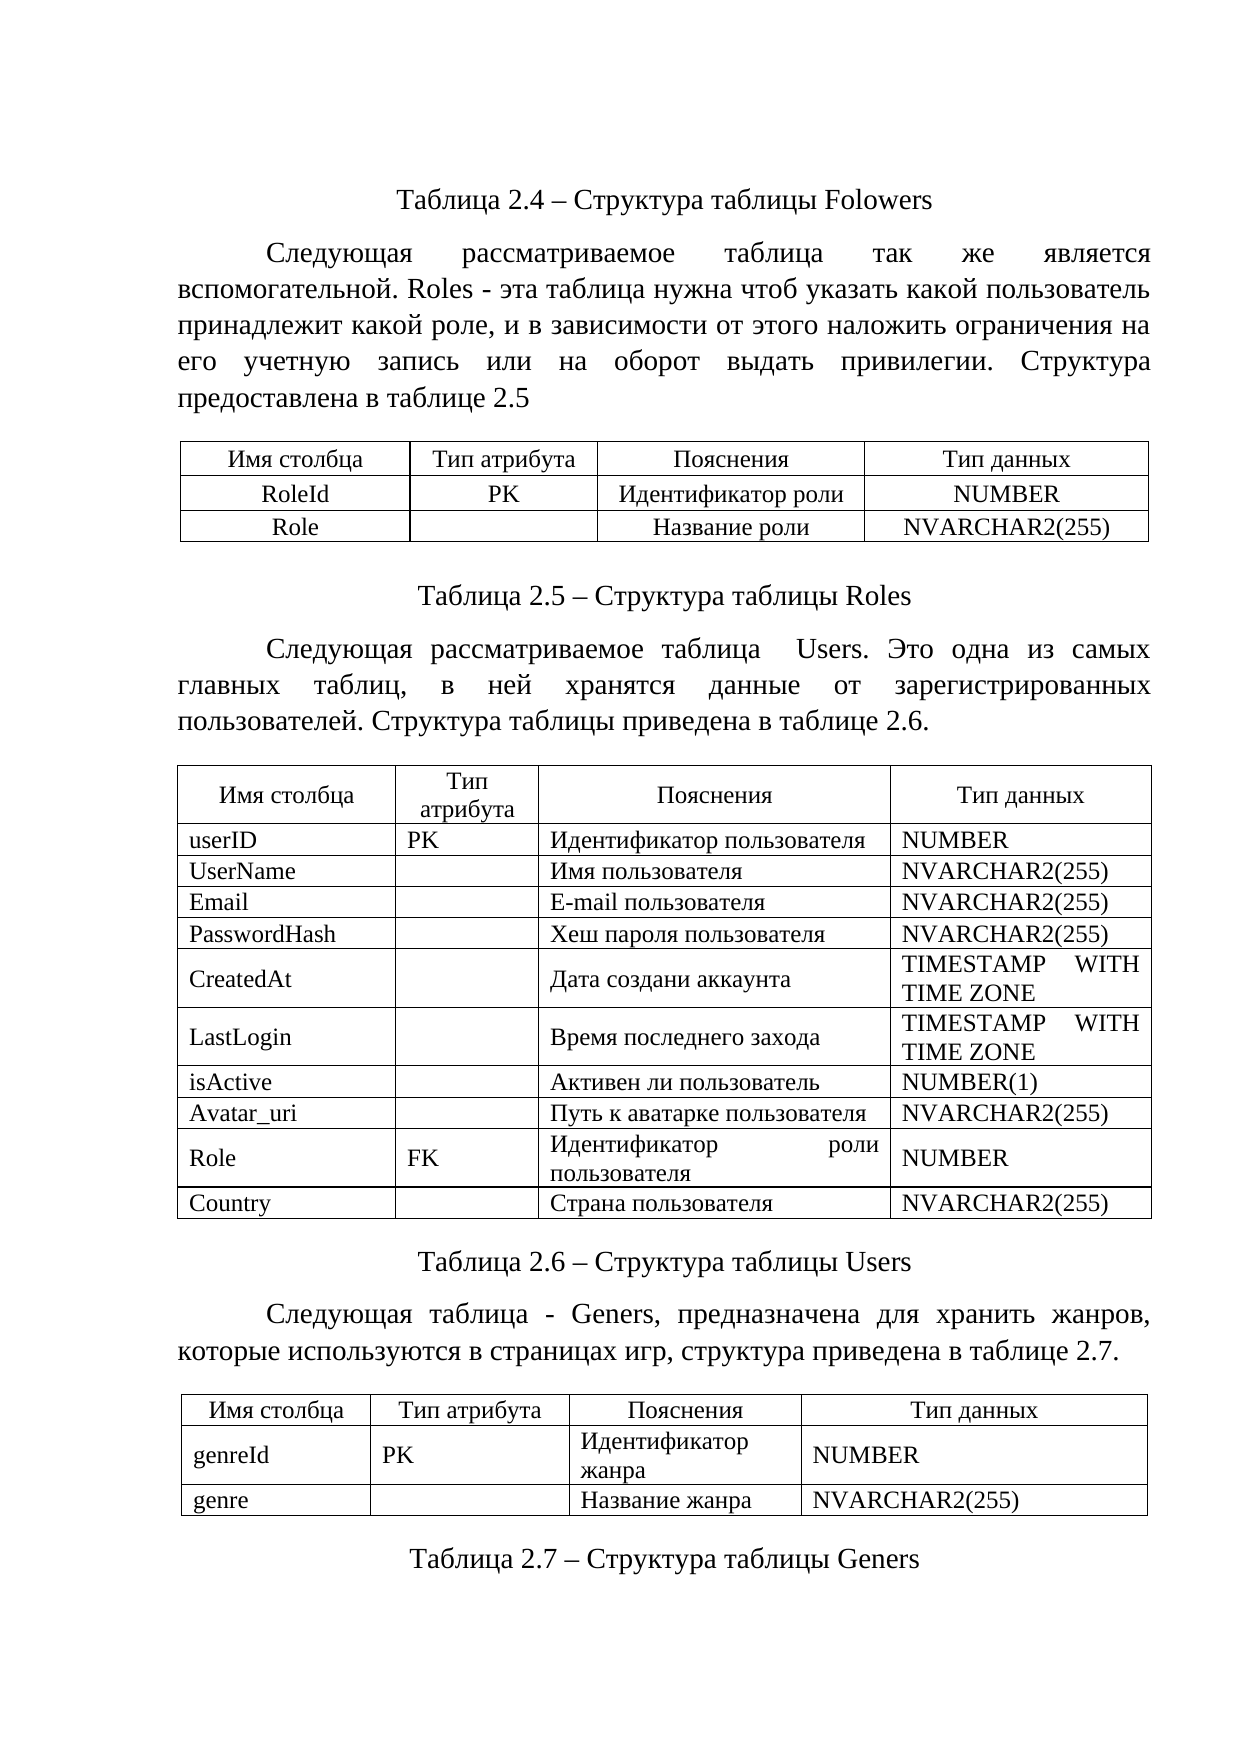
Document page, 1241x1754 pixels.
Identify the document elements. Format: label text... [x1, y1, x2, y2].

table_cell [396, 918, 538, 948]
table_cell [396, 1188, 538, 1218]
table_cell Role [178, 1129, 395, 1186]
table_cell [396, 1008, 538, 1065]
table_cell TIMESTAMP WITH TIME ZONE [891, 1008, 1151, 1065]
table_cell Путь к аватарке пользователя [539, 1098, 890, 1128]
table_cell NVARCHAR2(255) [891, 918, 1151, 948]
table_cell Название жанра [570, 1485, 801, 1515]
table_cell LastLogin [178, 1008, 395, 1065]
table_cell NVARCHAR2(255) [891, 887, 1151, 917]
table_cell Время последнего захода [539, 1008, 890, 1065]
table_cell genre [182, 1485, 370, 1515]
text Таблица 2.7 – Структура таблицы Geners [177, 1541, 1152, 1574]
table_cell [396, 856, 538, 886]
text Следующая рассматриваемое таблица так же является вспомогательной. Roles - эта таблица нужна чтоб указать какой пользователь принадлежит какой роле, и в зависимости от этого наложить ограничения на его учетную запись или на оборот выдать привилегии. Структура предоставлена в таблице 2.5 [177, 235, 1152, 413]
table_cell [396, 949, 538, 1007]
table_cell Страна пользователя [539, 1188, 890, 1218]
table_cell NUMBER [891, 1129, 1151, 1186]
table_cell NUMBER [891, 824, 1151, 854]
text Таблица 2.6 – Структура таблицы Users [177, 1244, 1152, 1277]
table_cell [371, 1485, 569, 1515]
table_header Пояснения [570, 1395, 801, 1425]
table_cell NVARCHAR2(255) [802, 1485, 1147, 1515]
table_header Тип данных [865, 442, 1148, 475]
table_cell Имя пользователя [539, 856, 890, 886]
text Следующая рассматриваемое таблица Users. Это одна из самых главных таблиц, в ней хранятся данные от зарегистрированных пользователей. Структура таблицы приведена в таблице 2.6. [177, 631, 1152, 737]
table_header Тип атрибута [396, 766, 538, 823]
table_cell Avatar_uri [178, 1098, 395, 1128]
table_cell [396, 1098, 538, 1128]
table_cell PK [396, 824, 538, 854]
table_cell Идентификатор роли пользователя [539, 1129, 890, 1186]
table_cell TIMESTAMP WITH TIME ZONE [891, 949, 1151, 1007]
table_cell Email [178, 887, 395, 917]
table_cell [396, 1066, 538, 1097]
table_cell Название роли [598, 511, 864, 541]
table_header Пояснения [598, 442, 864, 475]
table_cell Дата создани аккаунта [539, 949, 890, 1007]
table_cell UserName [178, 856, 395, 886]
table_cell E-mail пользователя [539, 887, 890, 917]
table_cell Country [178, 1188, 395, 1218]
table_cell NVARCHAR2(255) [891, 1098, 1151, 1128]
text Таблица 2.4 – Структура таблицы Folowers [177, 182, 1152, 216]
table_cell genreId [182, 1426, 370, 1483]
table_cell [396, 887, 538, 917]
table_cell userID [178, 824, 395, 854]
table_cell FK [396, 1129, 538, 1186]
table_cell PK [411, 476, 597, 510]
table_cell CreatedAt [178, 949, 395, 1007]
table_cell NUMBER(1) [891, 1066, 1151, 1097]
table_cell NVARCHAR2(255) [891, 1188, 1151, 1218]
table_cell Идентификатор роли [598, 476, 864, 510]
table_cell PK [371, 1426, 569, 1483]
table_header Пояснения [539, 766, 890, 823]
table_cell NVARCHAR2(255) [865, 511, 1148, 541]
table_cell [411, 511, 597, 541]
table_cell isActive [178, 1066, 395, 1097]
table_header Тип данных [802, 1395, 1147, 1425]
table_header Тип атрибута [411, 442, 597, 475]
table_cell Идентификатор жанра [570, 1426, 801, 1483]
table_cell Хеш пароля пользователя [539, 918, 890, 948]
table_cell Role [181, 511, 409, 541]
text Таблица 2.5 – Структура таблицы Roles [177, 578, 1152, 612]
table_cell NVARCHAR2(255) [891, 856, 1151, 886]
table_cell Идентификатор пользователя [539, 824, 890, 854]
table_header Имя столбца [182, 1395, 370, 1425]
text Следующая таблица - Geners, предназначена для хранить жанров, которые используются в страницах игр, структура приведена в таблице 2.7. [177, 1296, 1152, 1366]
table_cell NUMBER [802, 1426, 1147, 1483]
table_cell Активен ли пользователь [539, 1066, 890, 1097]
table_cell PasswordHash [178, 918, 395, 948]
table_header Тип данных [891, 766, 1151, 823]
table_header Имя столбца [181, 442, 409, 475]
table_header Имя столбца [178, 766, 395, 823]
table_cell NUMBER [865, 476, 1148, 510]
table_header Тип атрибута [371, 1395, 569, 1425]
table_cell RoleId [181, 476, 409, 510]
